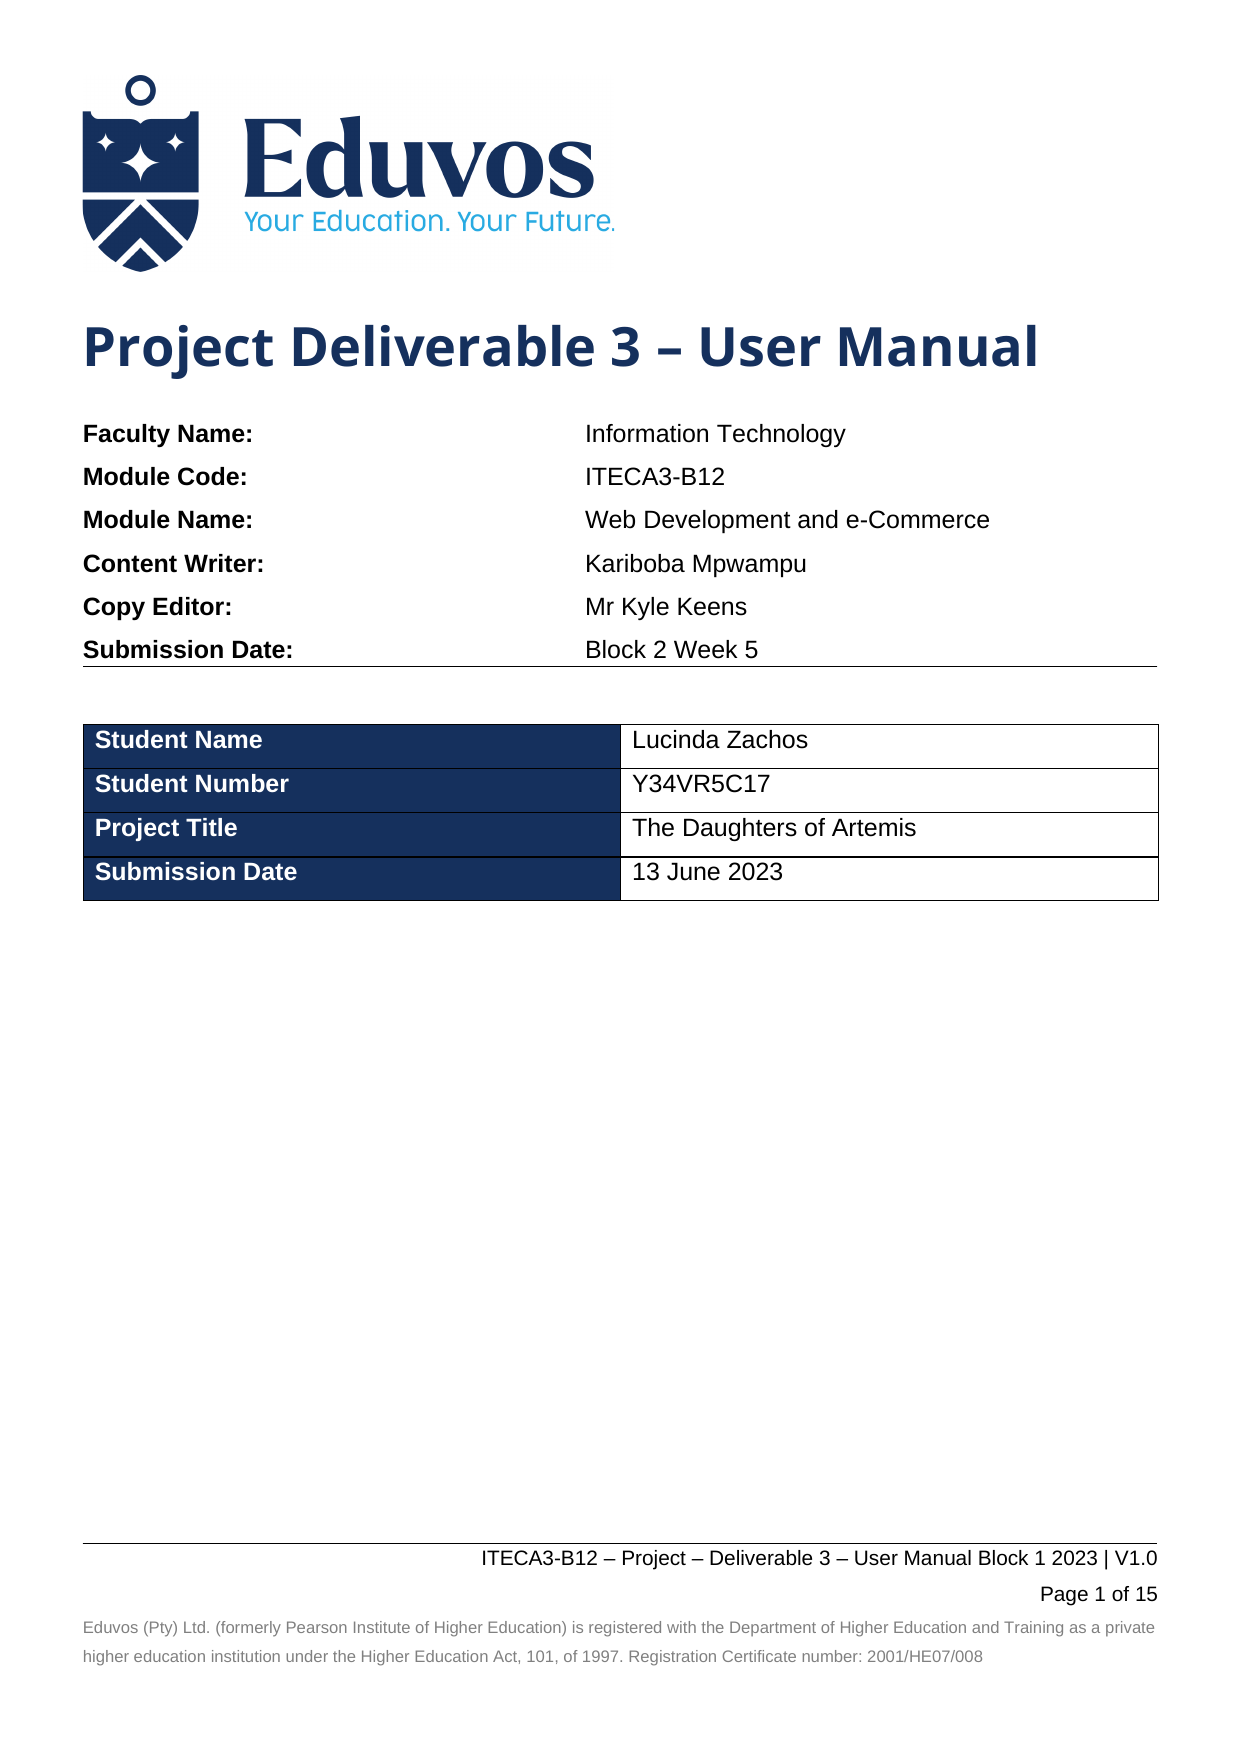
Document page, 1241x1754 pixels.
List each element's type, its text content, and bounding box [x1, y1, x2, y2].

text Submission Date: Block 2 Week 5 [83, 635, 1157, 666]
text Project – User Manual [83, 117, 1157, 382]
text Faculty Name: [83, 419, 1157, 448]
text Module Code: ITECA3-B12 [83, 462, 1157, 491]
table_cell The Daughters of Artemis [621, 813, 1158, 856]
table_header Lucinda Zachos [621, 725, 1158, 768]
text Copy Editor: [83, 592, 1157, 620]
table_cell Project Title [84, 813, 620, 856]
table_header Student Name [84, 725, 620, 768]
table_cell Submission Date [84, 858, 620, 900]
table_cell Y34VR5C17 [621, 769, 1158, 812]
text Module Name: Web Development and e-Commerce [83, 505, 1157, 534]
table_cell 13 June 2023 [621, 858, 1158, 900]
picture [82, 75, 615, 272]
text Content Writer: Kariboba Mpwampu [83, 548, 1157, 577]
table_cell Student Number [84, 769, 620, 812]
